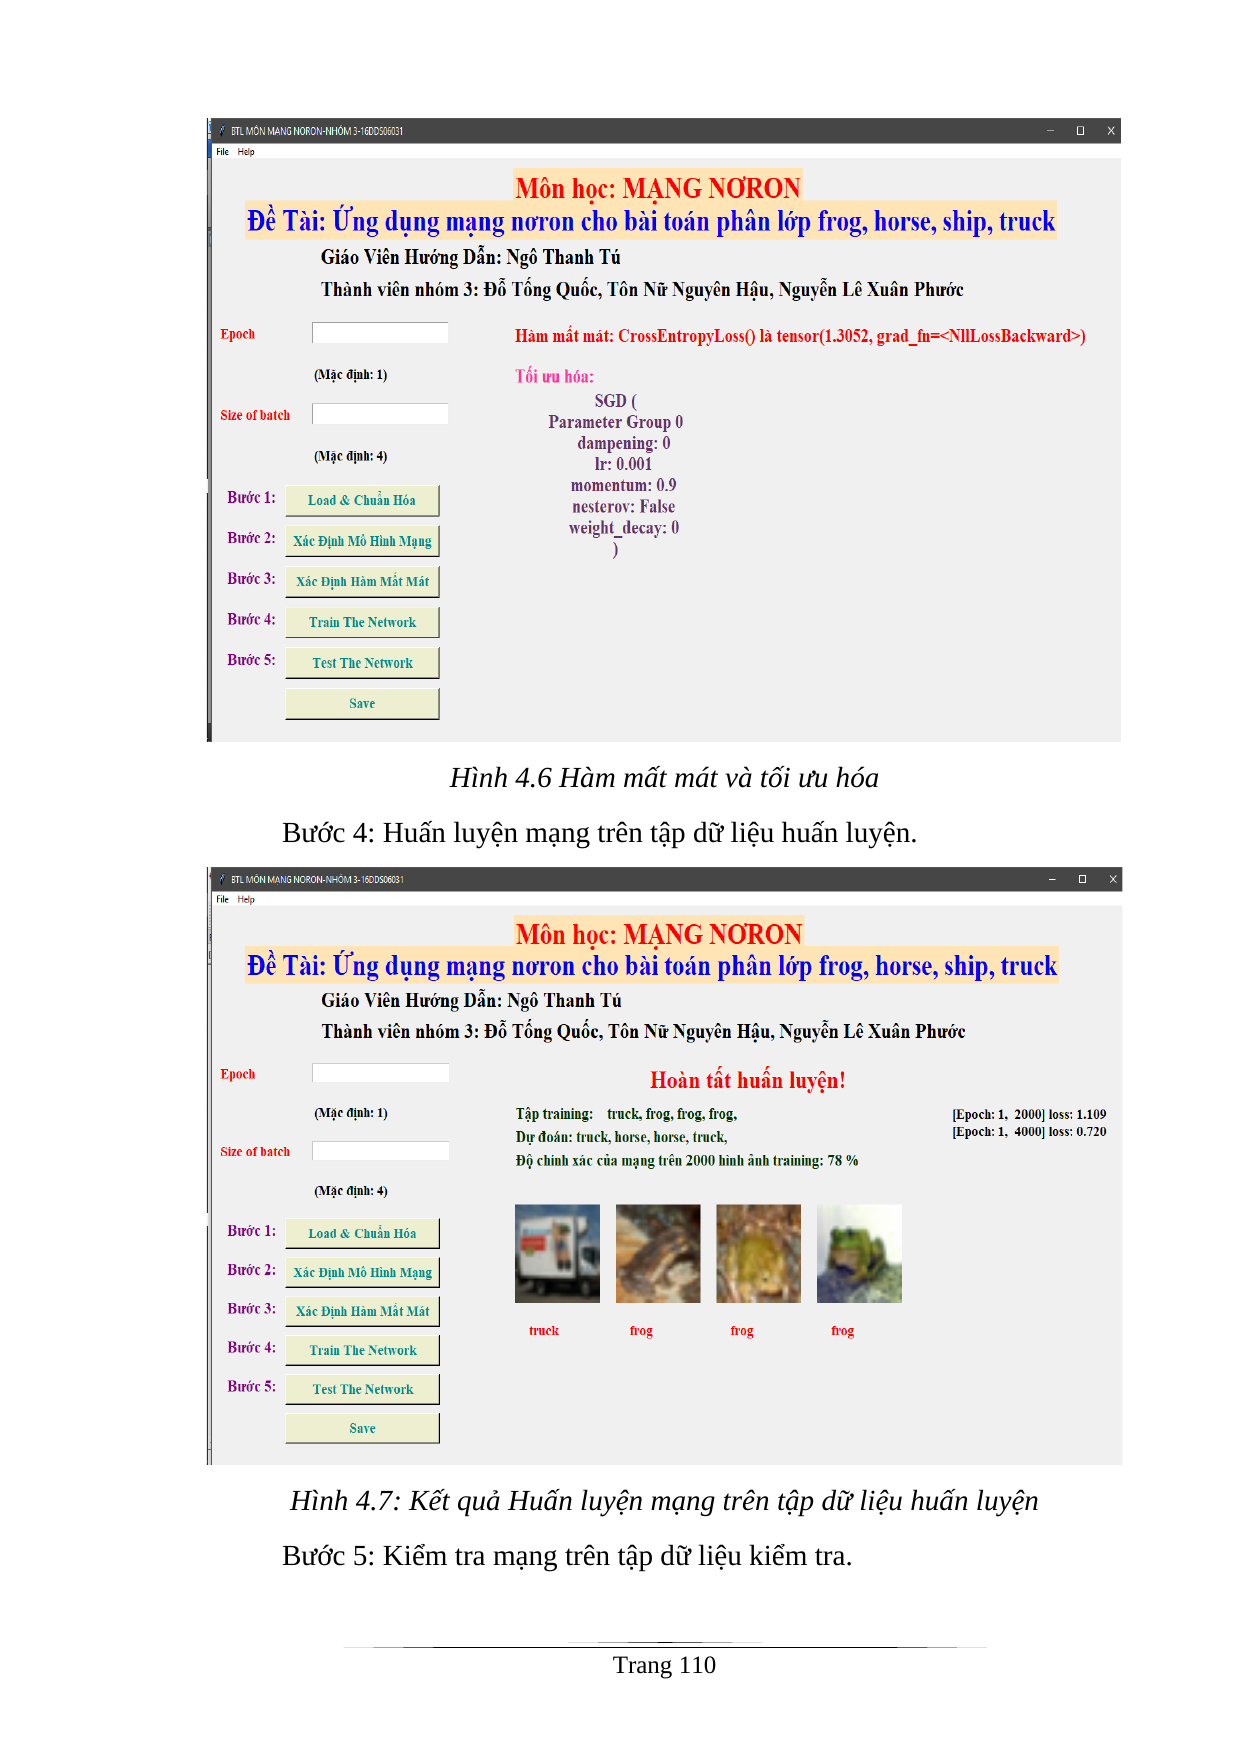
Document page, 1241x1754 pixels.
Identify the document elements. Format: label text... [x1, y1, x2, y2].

text Hình 4.7: Kết quả Huấn luyện mạng trên tập dữ liệu huấn luyện [207, 1483, 1122, 1517]
text Bước 5: Kiểm tra mạng trên tập dữ liệu kiểm tra. [207, 1538, 1122, 1571]
picture [206, 867, 1123, 1465]
text Bước 4: Huấn luyện mạng trên tập dữ liệu huấn luyện. [207, 815, 1122, 848]
picture [206, 118, 1121, 742]
text Hình 4.6 Hàm mất mát và tối ưu hóa [207, 761, 1122, 794]
